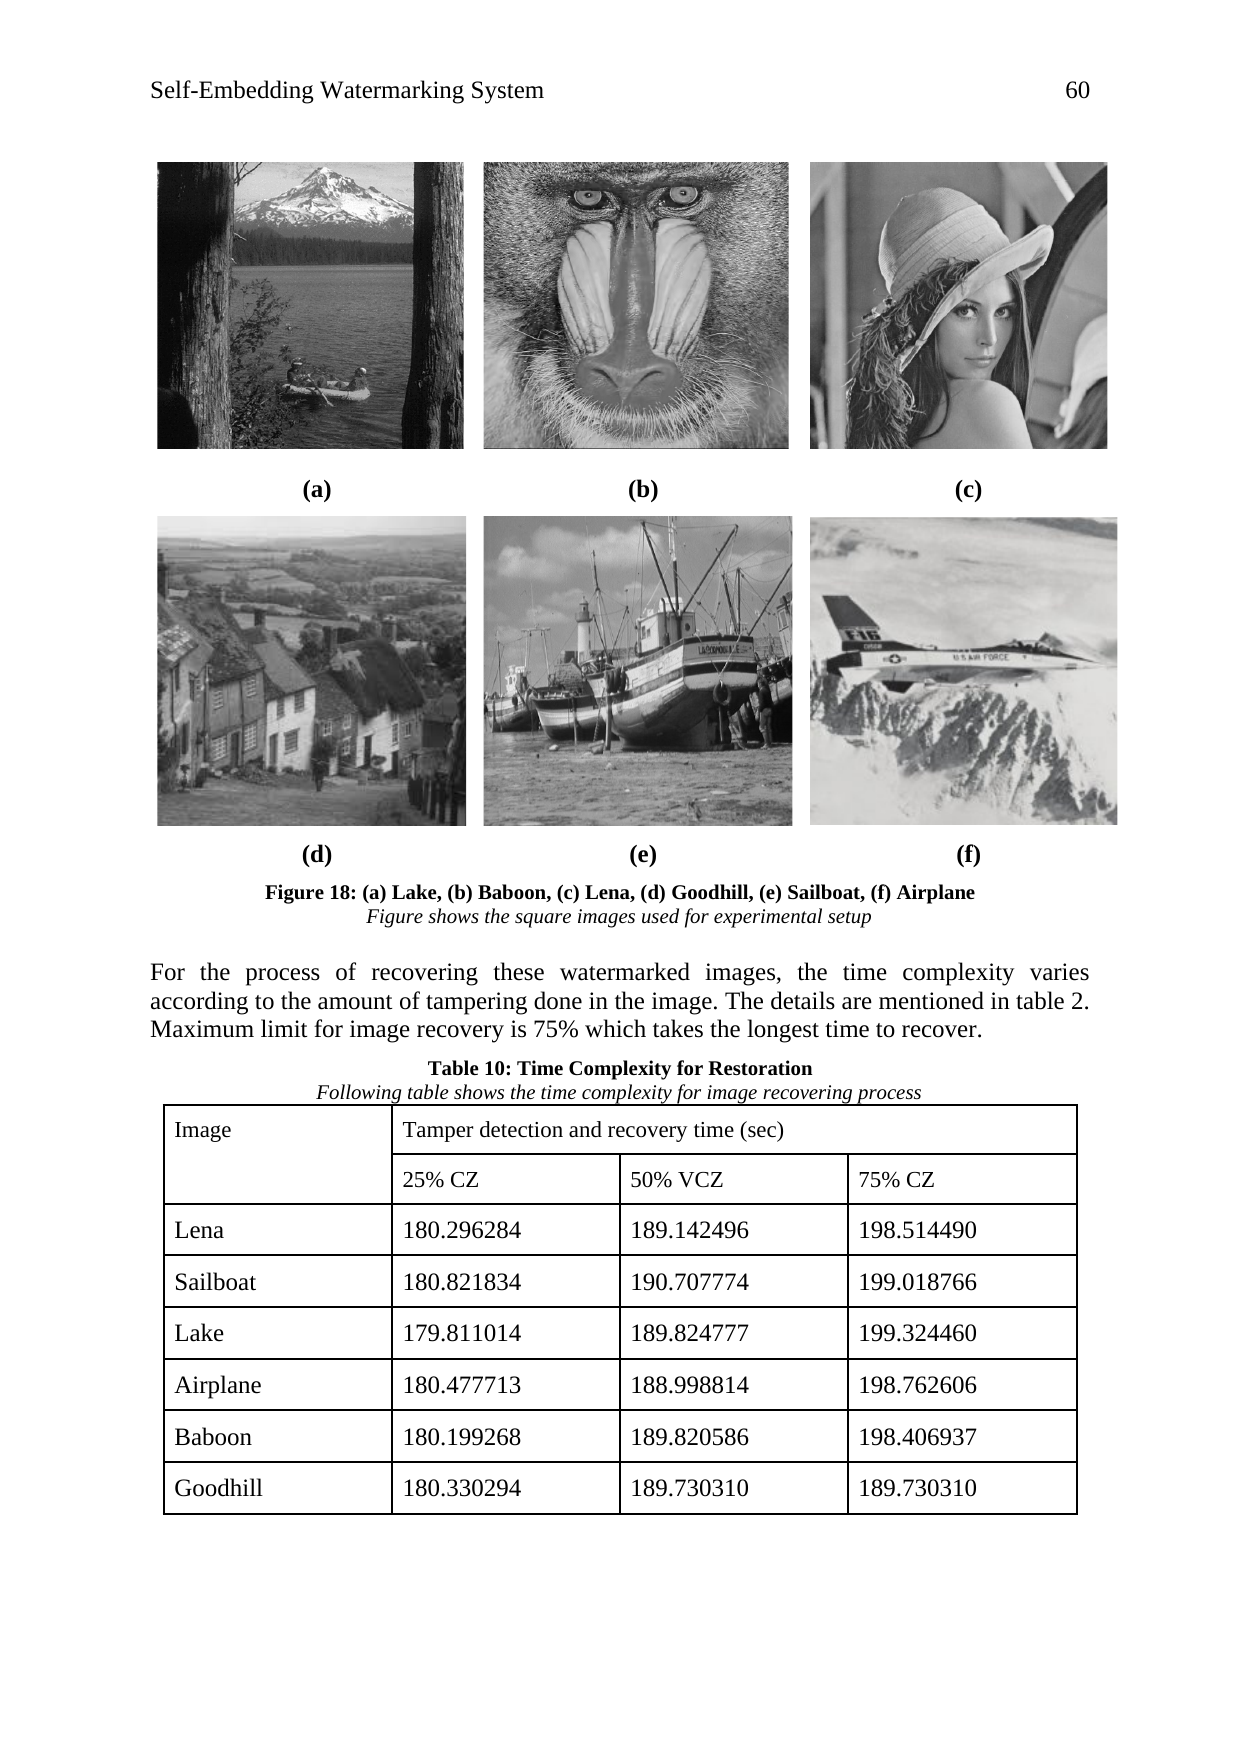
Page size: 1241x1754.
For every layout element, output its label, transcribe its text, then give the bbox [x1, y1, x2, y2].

table_cell [150, 515, 476, 839]
table_cell 25% CZ [393, 1155, 619, 1202]
picture [483, 516, 793, 826]
table_cell 180.296284 [393, 1205, 619, 1254]
table_cell (e) [476, 839, 802, 880]
table_cell Lake [165, 1308, 391, 1357]
table_cell 190.707774 [621, 1256, 847, 1306]
table_header [150, 150, 476, 474]
table_cell Sailboat [165, 1256, 391, 1306]
table_cell 189.824777 [621, 1308, 847, 1357]
table_cell 180.477713 [393, 1360, 619, 1409]
table_cell 189.820586 [621, 1411, 847, 1461]
table_cell [803, 515, 1127, 839]
table_header Tamper detection and recovery time (sec) [393, 1106, 1076, 1153]
picture [157, 516, 467, 826]
table_header [803, 150, 1127, 474]
table_cell 180.821834 [393, 1256, 619, 1306]
table_cell 189.730310 [621, 1463, 847, 1512]
table_cell 198.514490 [849, 1205, 1076, 1254]
table_cell 198.762606 [849, 1360, 1076, 1409]
table_cell 198.406937 [849, 1411, 1076, 1461]
table_cell 50% VCZ [621, 1155, 847, 1202]
table_header Image [165, 1106, 391, 1202]
picture [810, 162, 1108, 449]
table_cell (d) [150, 839, 476, 880]
table_cell 75% CZ [849, 1155, 1076, 1202]
table_cell Airplane [165, 1360, 391, 1409]
text Figure 18: (a) Lake, (b) Baboon, (c) Lena, (d) Goodhill, (e) Sailboat, (f) Airplane [150, 880, 1090, 904]
table_cell (f) [803, 839, 1127, 880]
table_cell (c) [803, 474, 1127, 515]
picture [483, 162, 789, 449]
table_cell 199.018766 [849, 1256, 1076, 1306]
text Figure shows the square images used for experimental setup [150, 904, 1090, 928]
table_cell 189.730310 [849, 1463, 1076, 1512]
picture [157, 162, 464, 449]
table_cell 180.330294 [393, 1463, 619, 1512]
table_cell 199.324460 [849, 1308, 1076, 1357]
table_cell 189.142496 [621, 1205, 847, 1254]
table_cell (a) [150, 474, 476, 515]
text For the process of recovering these watermarked images, the time complexity varies according to the amount of tampering done in the image. The details are mentioned in table 2. Maximum limit for image recovery is 75% which takes the longest time to recover. [150, 957, 1090, 1043]
table_cell 179.811014 [393, 1308, 619, 1357]
table_cell [476, 515, 802, 839]
picture [810, 517, 1118, 825]
table_cell (b) [476, 474, 802, 515]
table_cell 188.998814 [621, 1360, 847, 1409]
table_header [476, 150, 802, 474]
table_cell Lena [165, 1205, 391, 1254]
text Following table shows the time complexity for image recovering process [150, 1080, 1090, 1104]
table_cell 180.199268 [393, 1411, 619, 1461]
table_cell Goodhill [165, 1463, 391, 1512]
text Table 10: Time Complexity for Restoration [150, 1056, 1090, 1080]
table_cell Baboon [165, 1411, 391, 1461]
